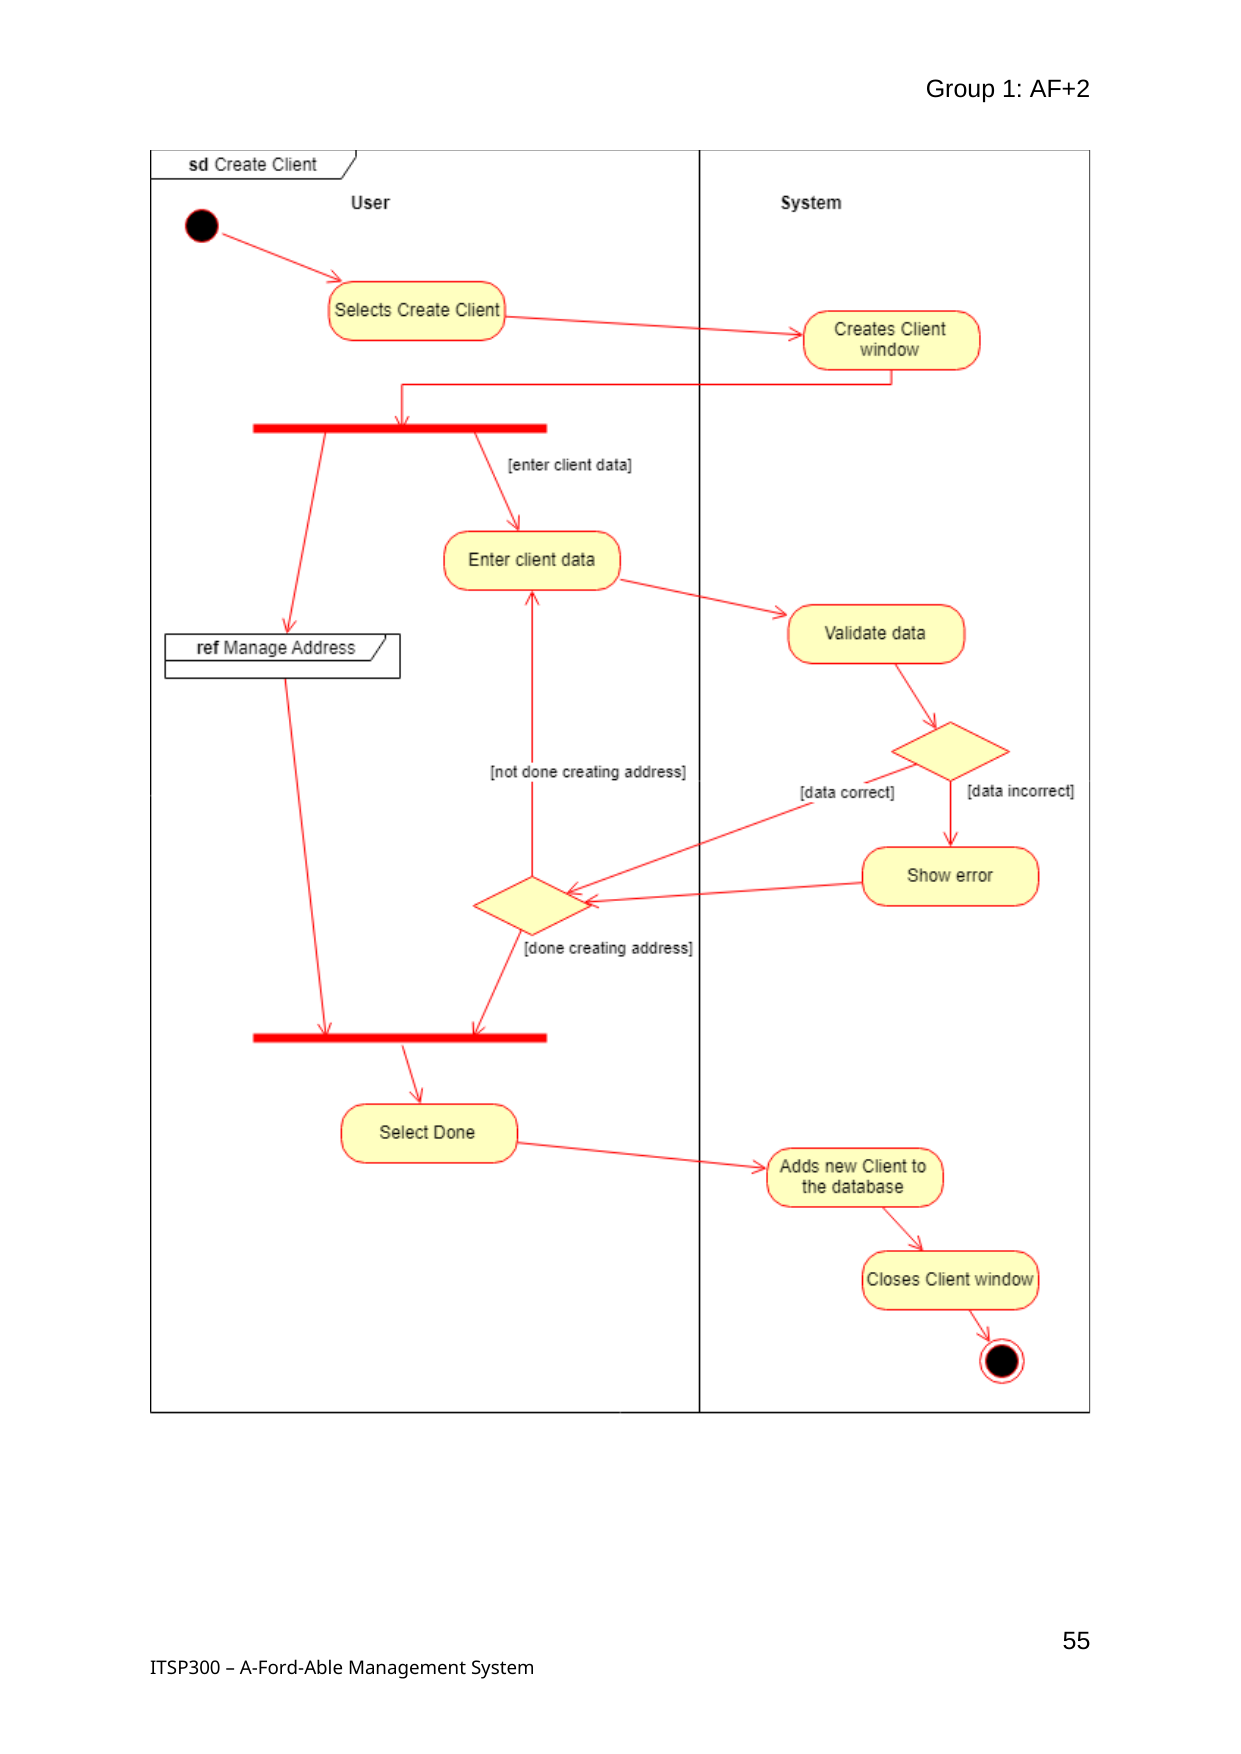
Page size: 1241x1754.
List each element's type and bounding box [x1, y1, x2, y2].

picture [150, 150, 1091, 1415]
